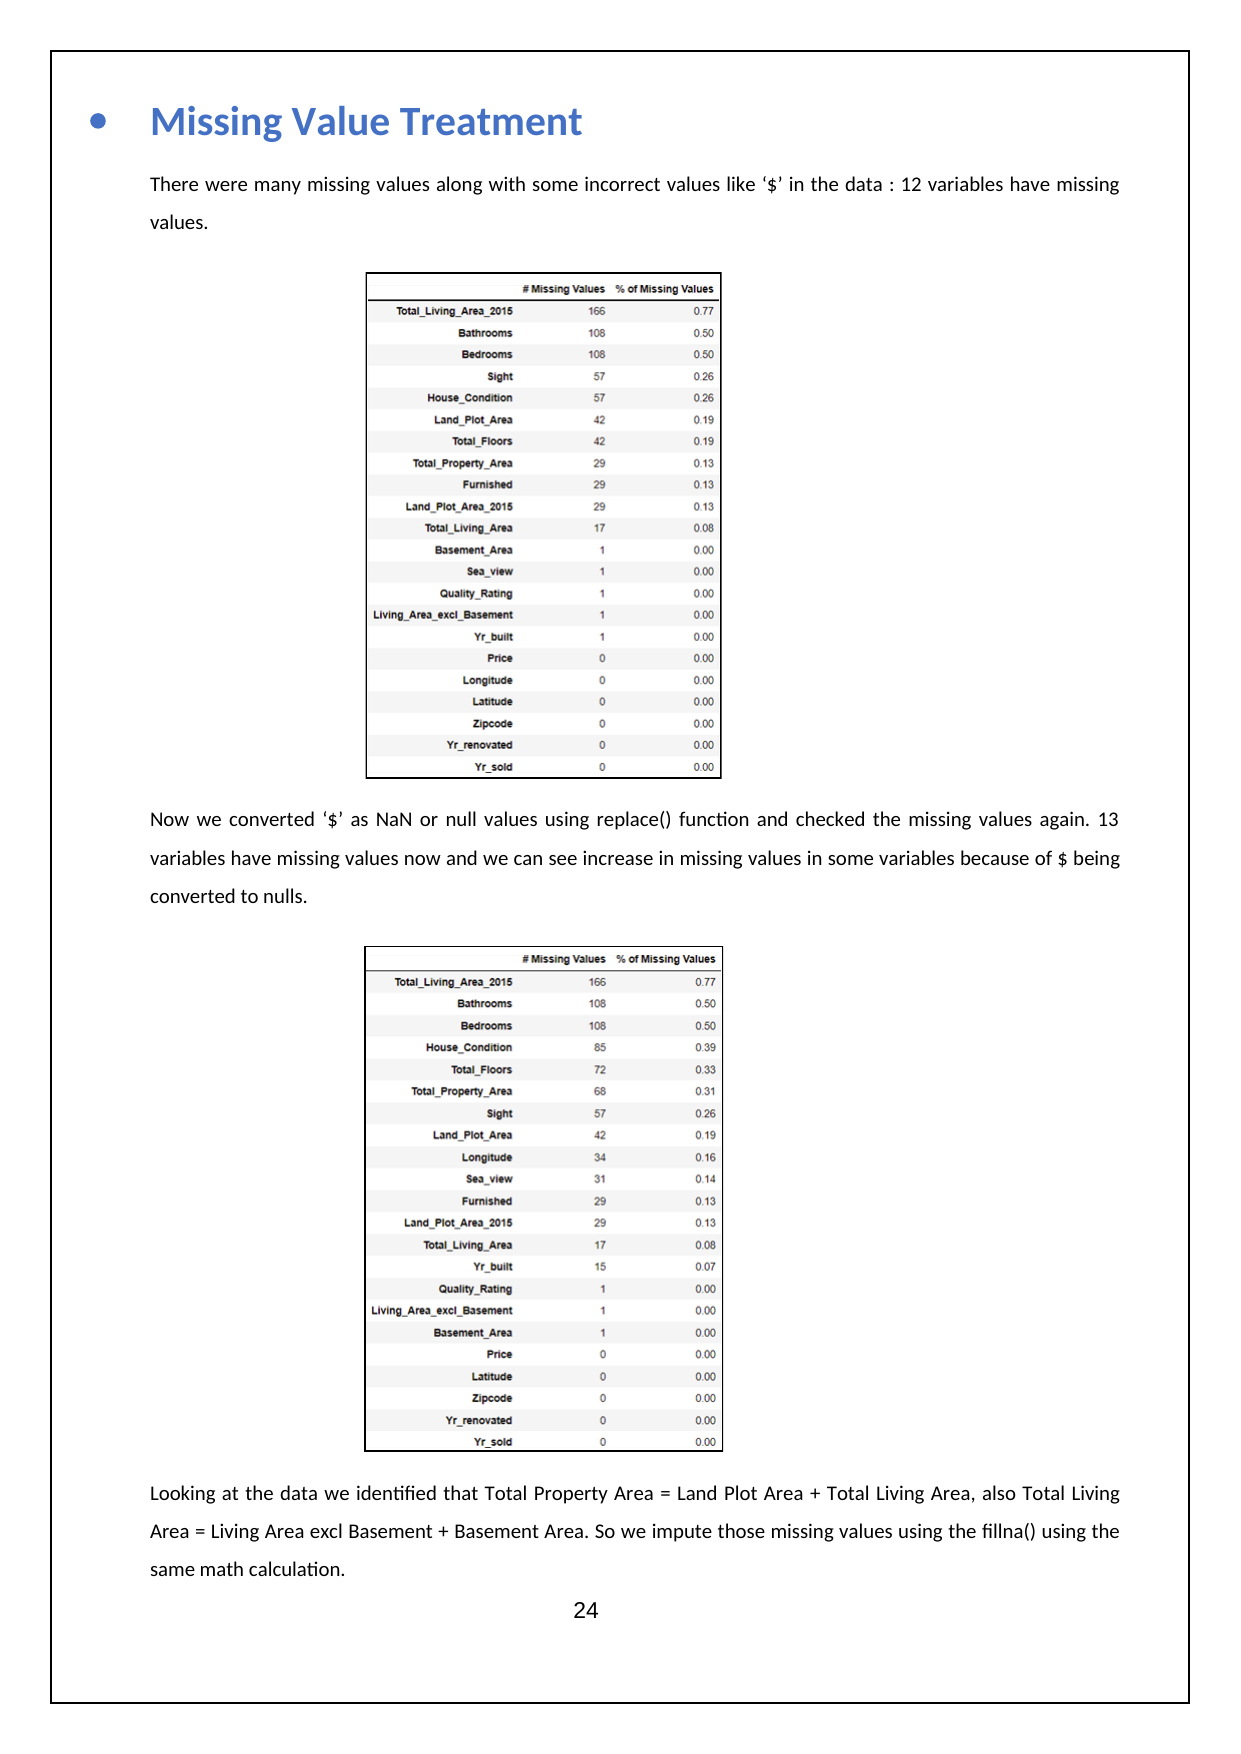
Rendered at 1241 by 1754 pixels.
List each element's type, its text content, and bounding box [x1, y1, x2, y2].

text Now we converted ‘$’ as NaN or null values using replace() function and checked the missing values again. 13 variables have missing values now and we can see increase in missing values in some variables because of $ being converted to nulls. [150, 807, 1122, 908]
text Looking at the data we identified that Total Property Area = Land Plot Area + Total Living Area, also Total Living Area = Living Area excl Basement + Basement Area. So we impute those missing values using the fillna() using the same math calculation. [150, 1480, 1122, 1582]
subtitle Missing Value Treatment [91, 95, 1122, 146]
picture [365, 272, 722, 779]
picture [364, 946, 724, 1452]
text There were many missing values along with some incorrect values like ‘$’ in the data : 12 variables have missing values. [150, 171, 1122, 234]
